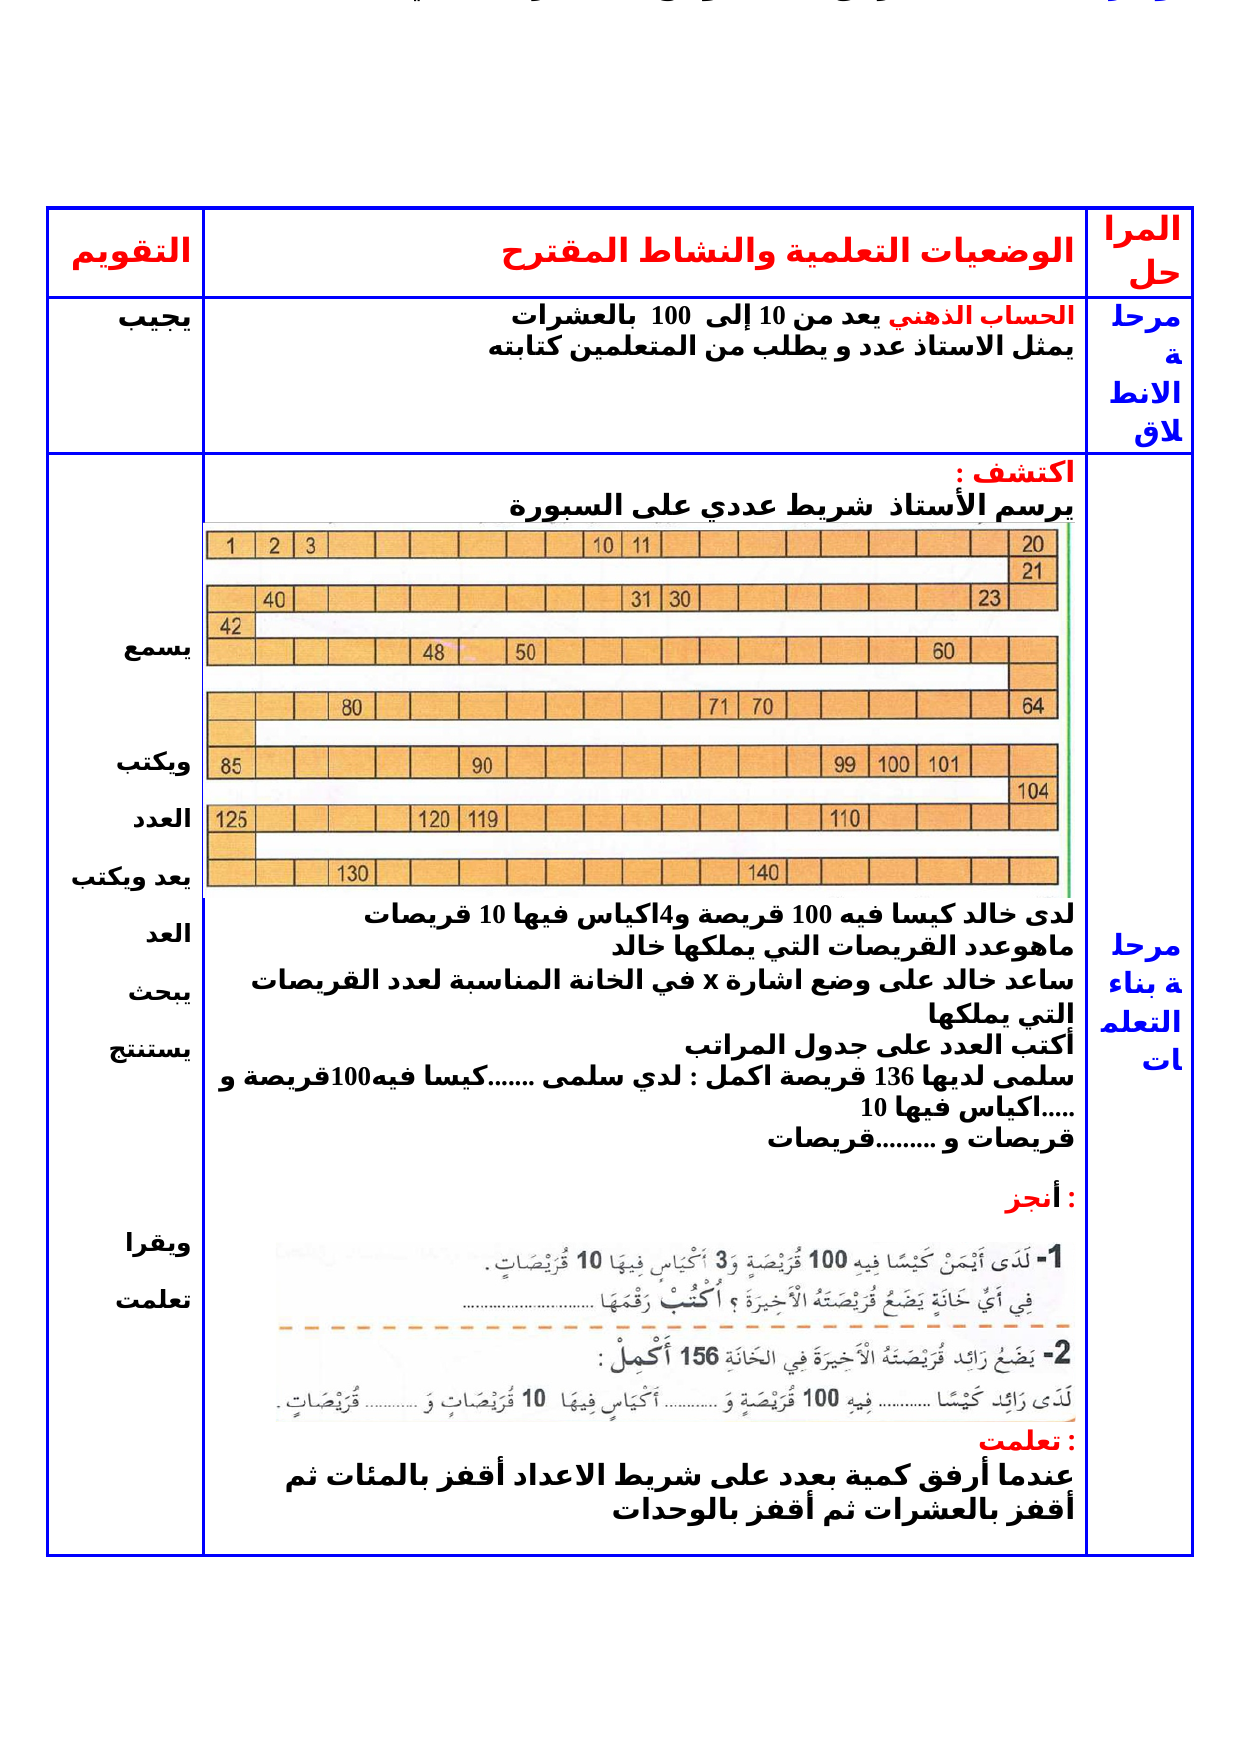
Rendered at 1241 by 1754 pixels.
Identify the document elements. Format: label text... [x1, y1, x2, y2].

table_cell يجيب [49, 299, 202, 452]
table_header المراحل [1088, 210, 1191, 296]
table_cell مرحلة بناء التعلمات [1088, 455, 1191, 1553]
table_cell يسمع ويكتب العدد يعد ويكتب العد يبحث يستنتج ويقرا تعلمت [49, 455, 202, 1553]
table_header التقويم [49, 210, 202, 296]
table_header الوضعيات التعلمية والنشاط المقترح [205, 210, 1085, 296]
table_cell اكتشف : يرسم الأستاذ شريط عددي على السبورة لدى خالد كيسا فيه 100 قريصة و4اكياس فيها 10 قريصات ماهوعدد القريصات التي يملكها خالد ساعد خالد على وضع اشارة x في الخانة المناسبة لعدد القريصات التي يملكها أكتب العدد على جدول المراتب سلمى لديها 136 قريصة اكمل : لدي سلمى .......كيسا فيه100قريصة و .....اكياس فيها 10 قريصات و .........قريصات أنجز : تعلمت : عندما أرفق كمية بعدد على شريط الاعداد أقفز بالمئات ثم أقفز بالعشرات ثم أقفز بالوحدات [205, 455, 1085, 1553]
table_cell الحساب الذهني يعد من 10 إلى 100 بالعشرات يمثل الاستاذ عدد و يطلب من المتعلمين كتابته [205, 299, 1085, 452]
picture [275, 1242, 1076, 1422]
picture [203, 522, 1076, 899]
table_cell مرحلة الانطلاق [1088, 299, 1191, 452]
